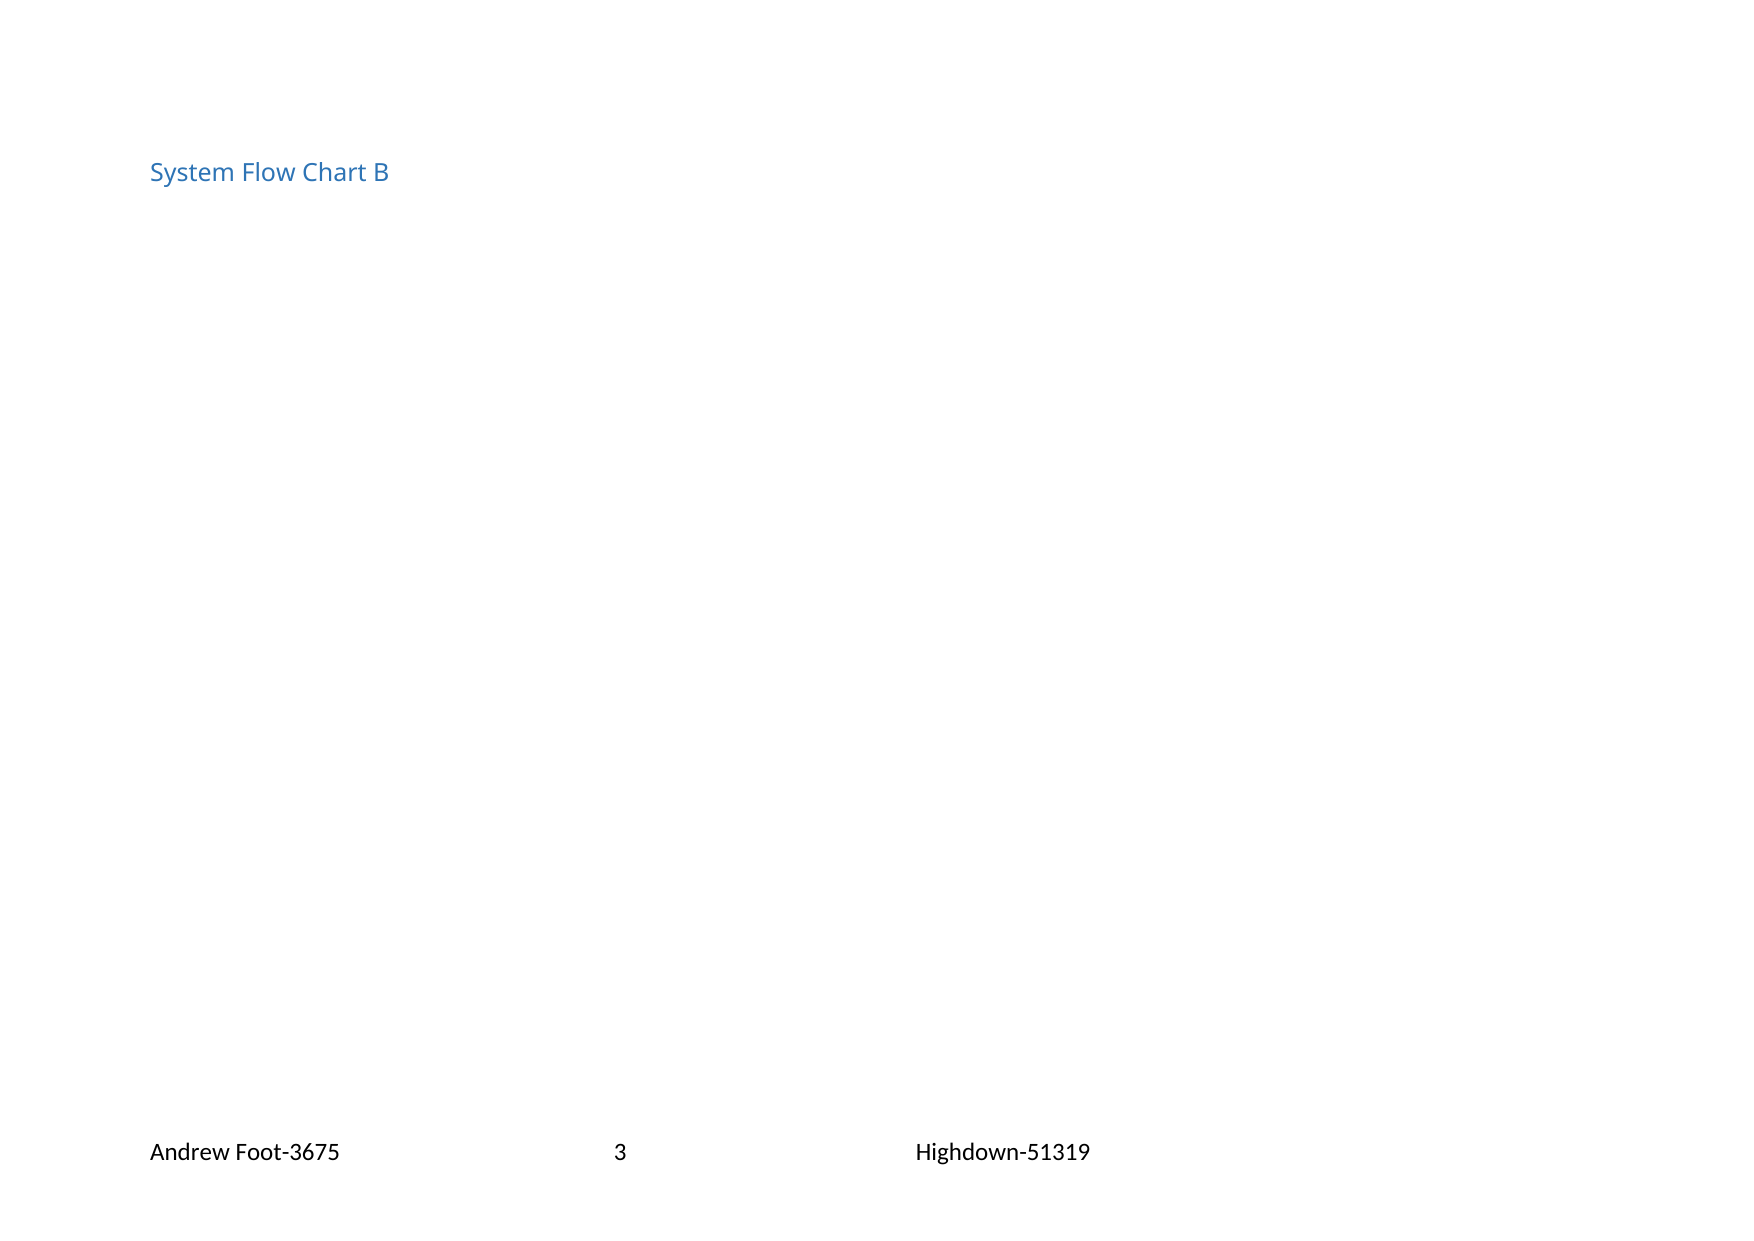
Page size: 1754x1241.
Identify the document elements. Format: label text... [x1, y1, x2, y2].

subtitle System Flow Chart B [150, 154, 1604, 188]
